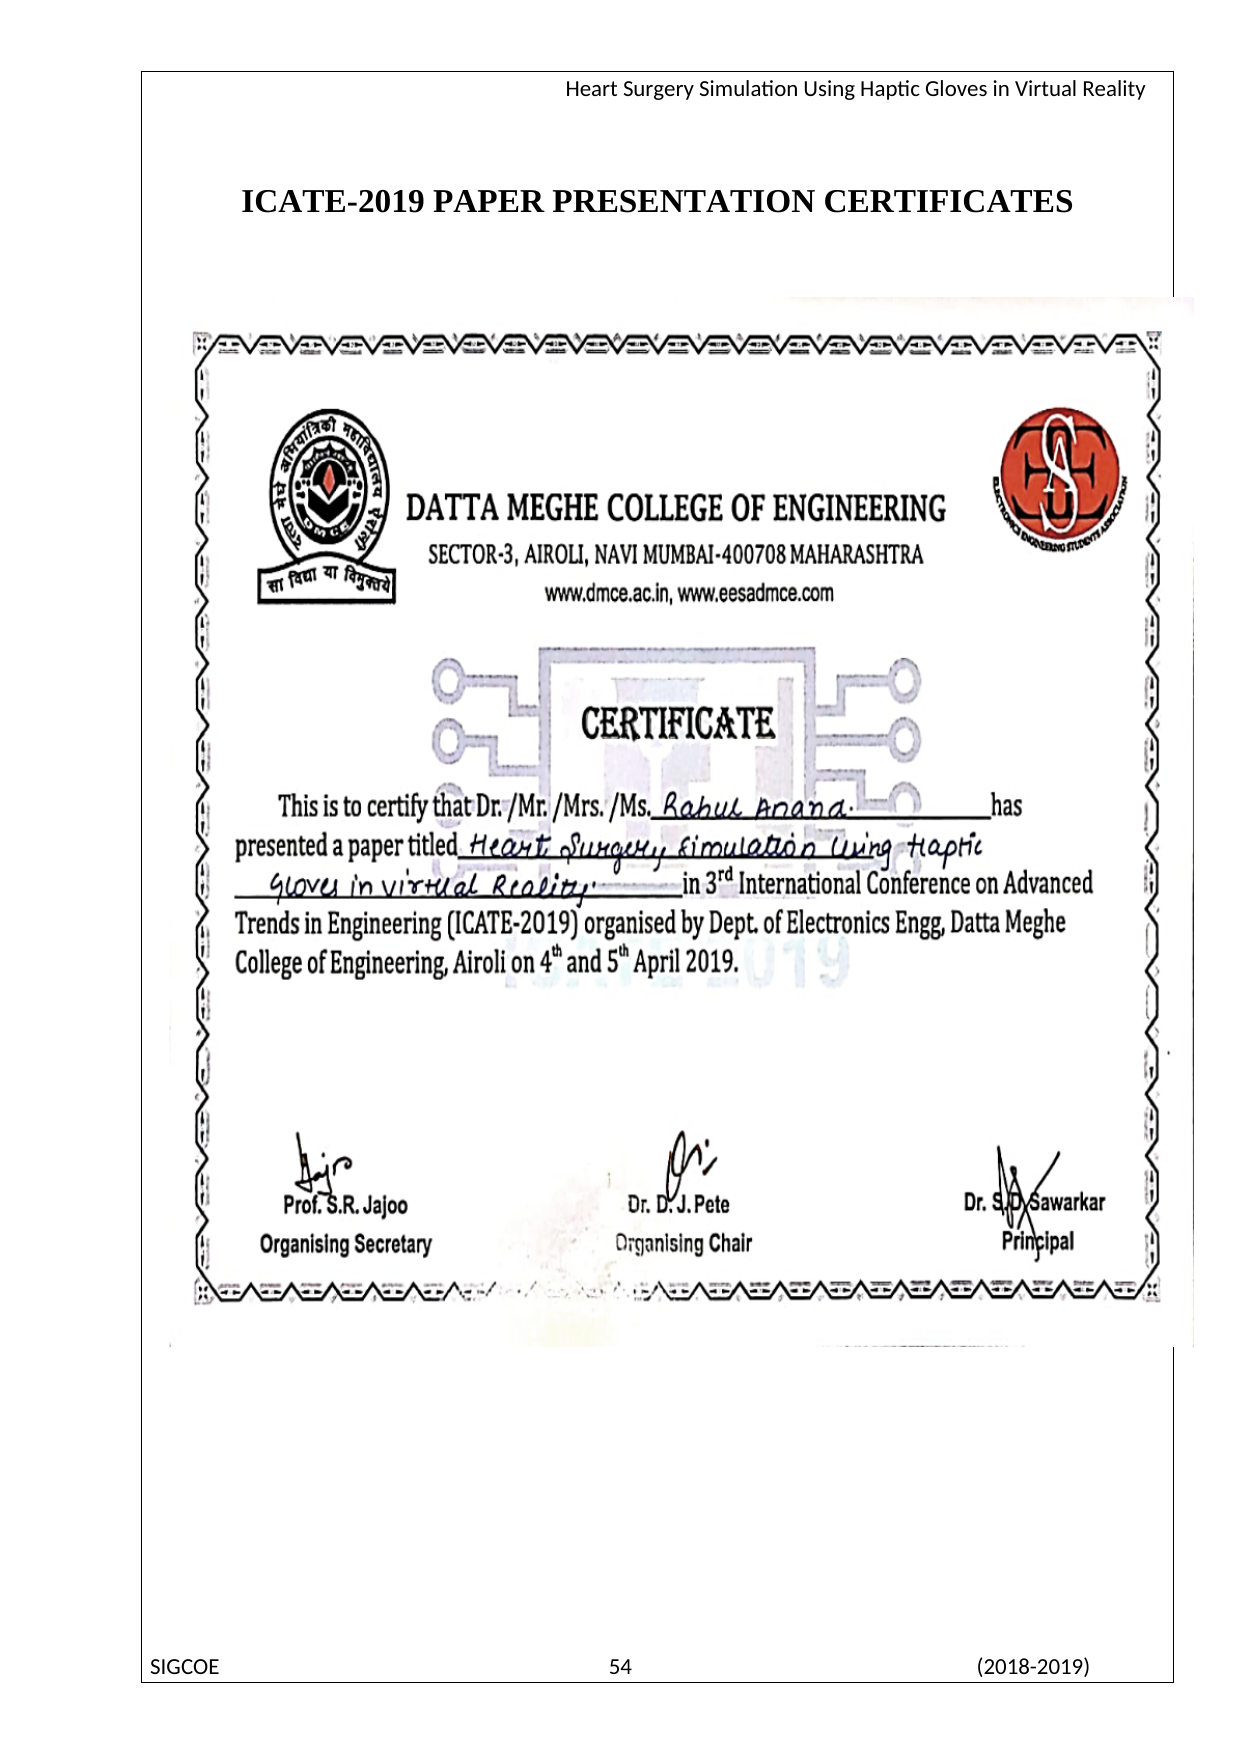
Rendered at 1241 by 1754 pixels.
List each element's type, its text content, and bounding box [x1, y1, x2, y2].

picture [170, 297, 1193, 1346]
text ICATE-2019 PAPER PRESENTATION CERTIFICATES [169, 181, 1146, 219]
